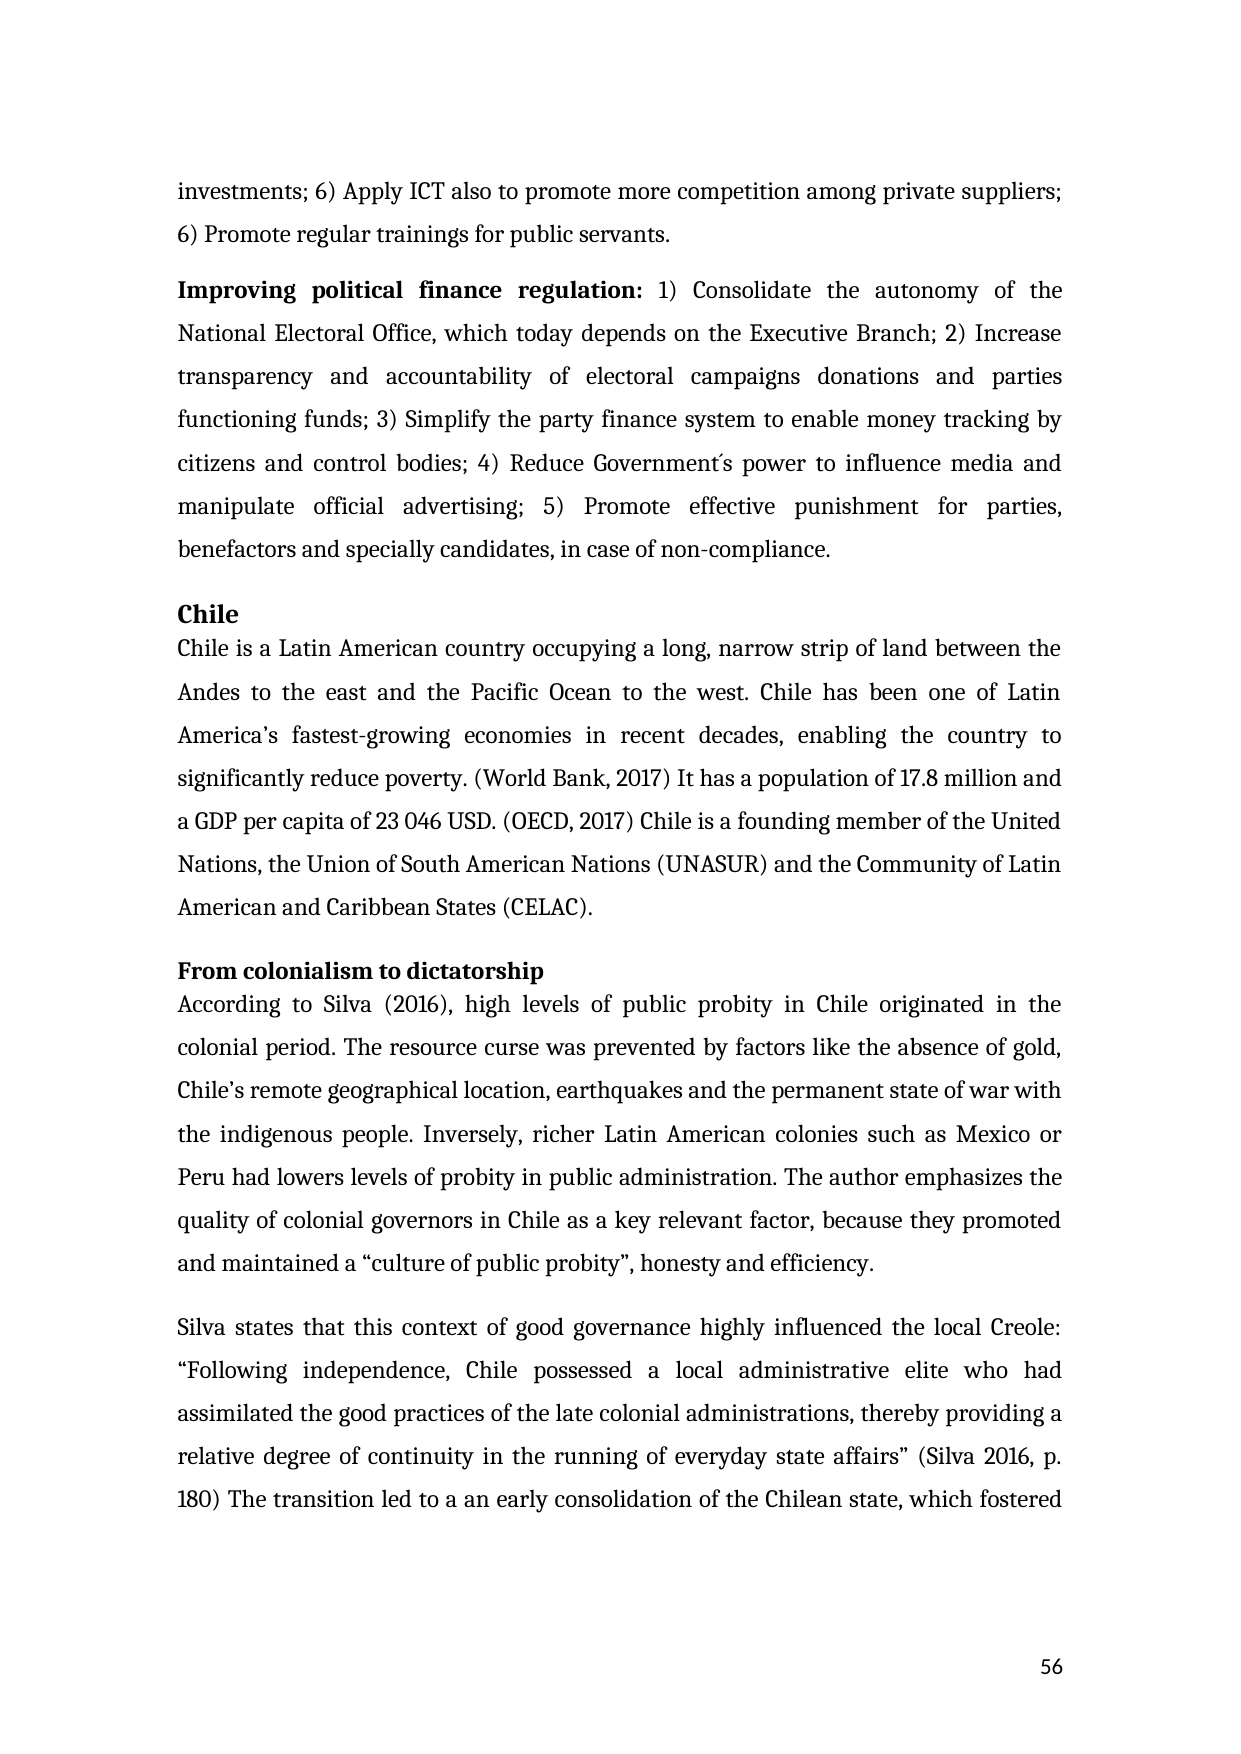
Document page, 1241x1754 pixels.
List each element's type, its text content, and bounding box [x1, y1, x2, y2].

text Improving political finance regulation: 1) Consolidate the autonomy of the National Electoral Office, which today depends on the Executive Branch; 2) Increase transparency and accountability of electoral campaigns donations and parties functioning funds; 3) Simplify the party finance system to enable money tracking by citizens and control bodies; 4) Reduce Government´s power to influence media and manipulate official advertising; 5) Promote effective punishment for parties, benefactors and specially candidates, in case of non-compliance. [177, 276, 1063, 563]
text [177, 177, 1063, 249]
text Chile is a Latin American country occupying a long, narrow strip of land between the Andes to the east and the Pacific Ocean to the west. Chile has been one of Latin America’s fastest-growing economies in recent decades, enabling the country to significantly reduce poverty. (World Bank, 2017) It has a population of 17.8 million and a GDP per capita of 23 046 USD. (OECD, 2017) Chile is a founding member of the United Nations, the Union of South American Nations (UNASUR) and the Community of Latin American and Caribbean States (CELAC). [177, 634, 1063, 922]
text According to Silva (2016), high levels of public probity in Chile originated in the colonial period. The resource curse was prevented by factors like the absence of gold, Chile’s remote geographical location, earthquakes and the permanent state of war with the indigenous people. Inversely, richer Latin American colonies such as Mexico or Peru had lowers levels of probity in public administration. The author emphasizes the quality of colonial governors in Chile as a key relevant factor, because they promoted and maintained a “culture of public probity”, honesty and efficiency. [177, 990, 1063, 1278]
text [177, 1313, 1063, 1514]
subtitle From colonialism to dictatorship [177, 957, 1063, 986]
subtitle Chile [177, 599, 1063, 630]
